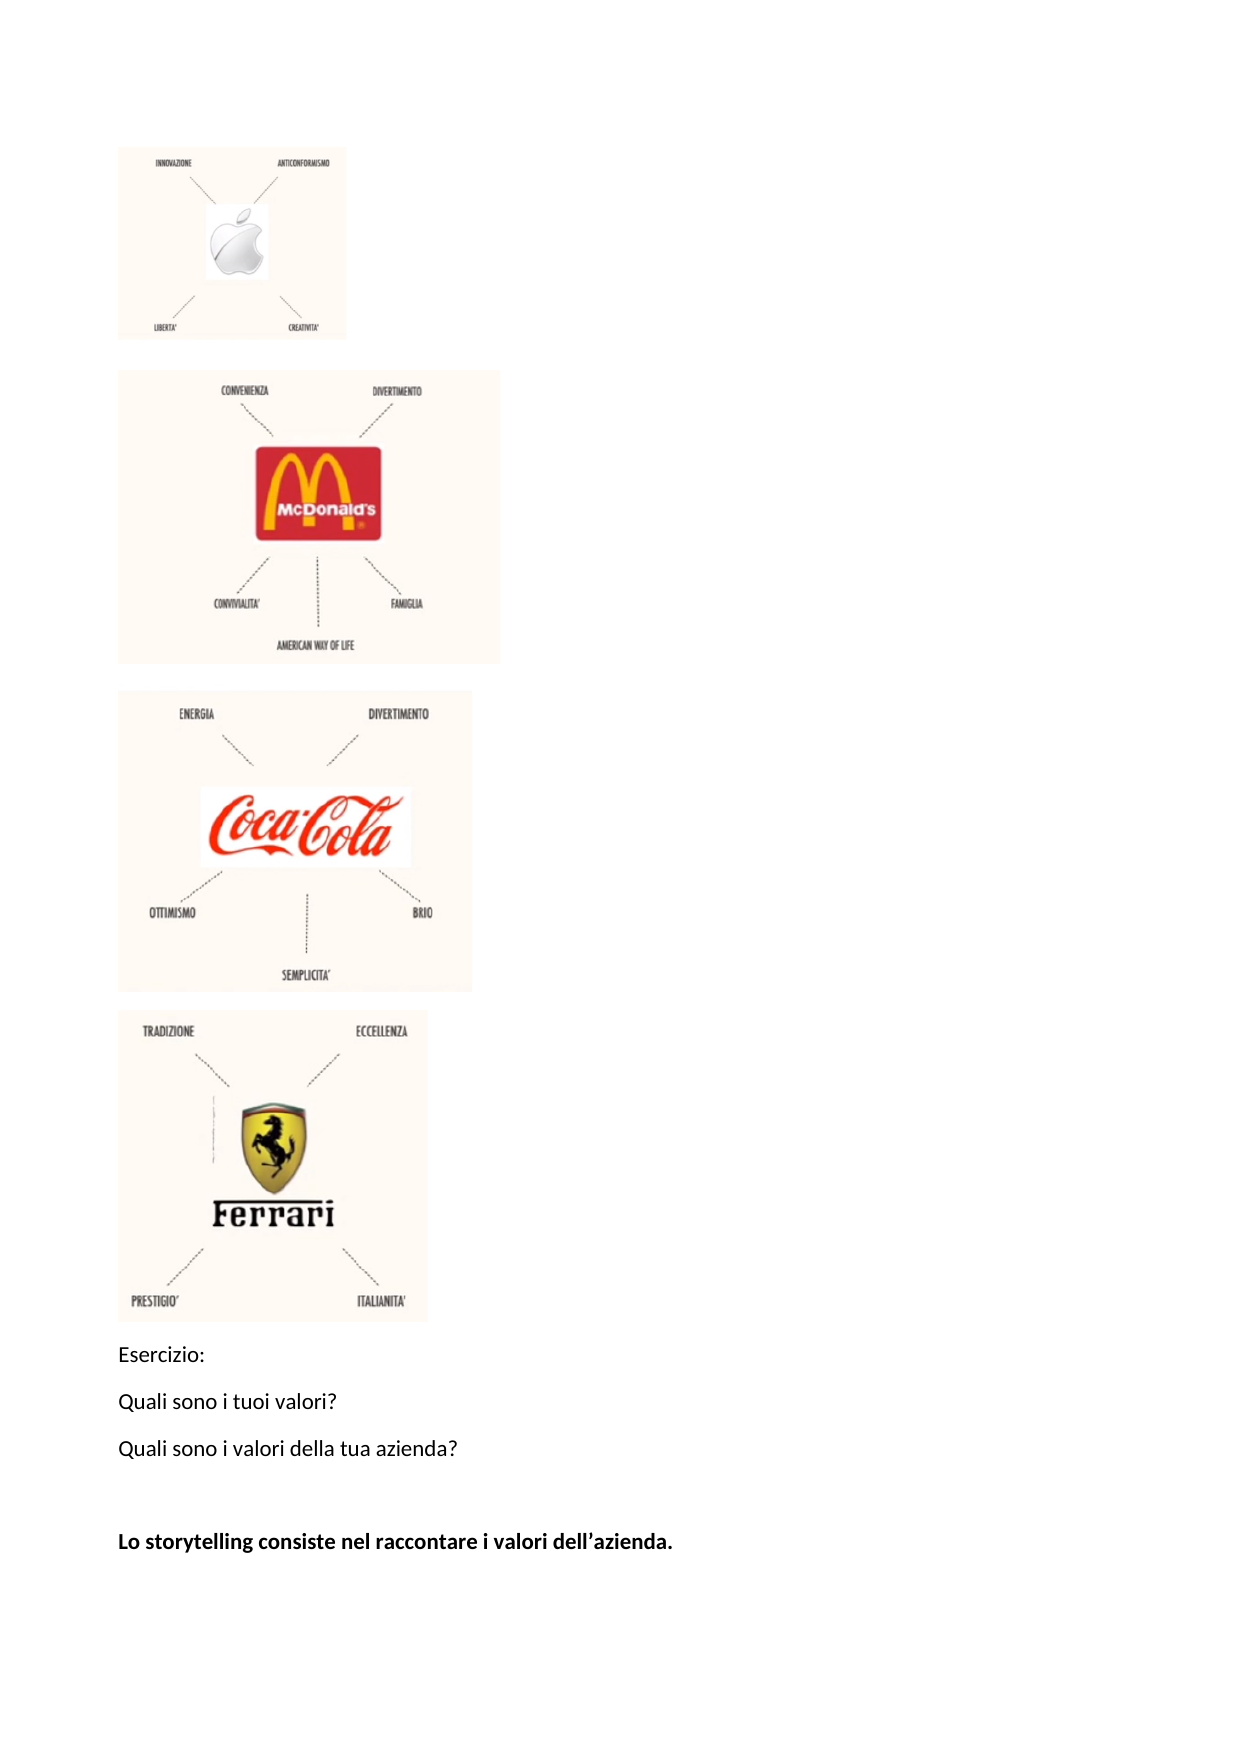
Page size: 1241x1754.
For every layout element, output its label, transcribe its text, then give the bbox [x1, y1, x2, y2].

picture [118, 370, 501, 664]
text Quali sono i tuoi valori? [118, 1387, 1122, 1415]
text Quali sono i valori della tua azienda? [118, 1434, 1122, 1462]
text Esercizio: [118, 1340, 1122, 1368]
picture [118, 682, 473, 992]
picture [118, 147, 347, 351]
text Lo storytelling consiste nel raccontare i valori dell’azienda. [118, 1527, 1122, 1556]
picture [118, 1010, 428, 1322]
